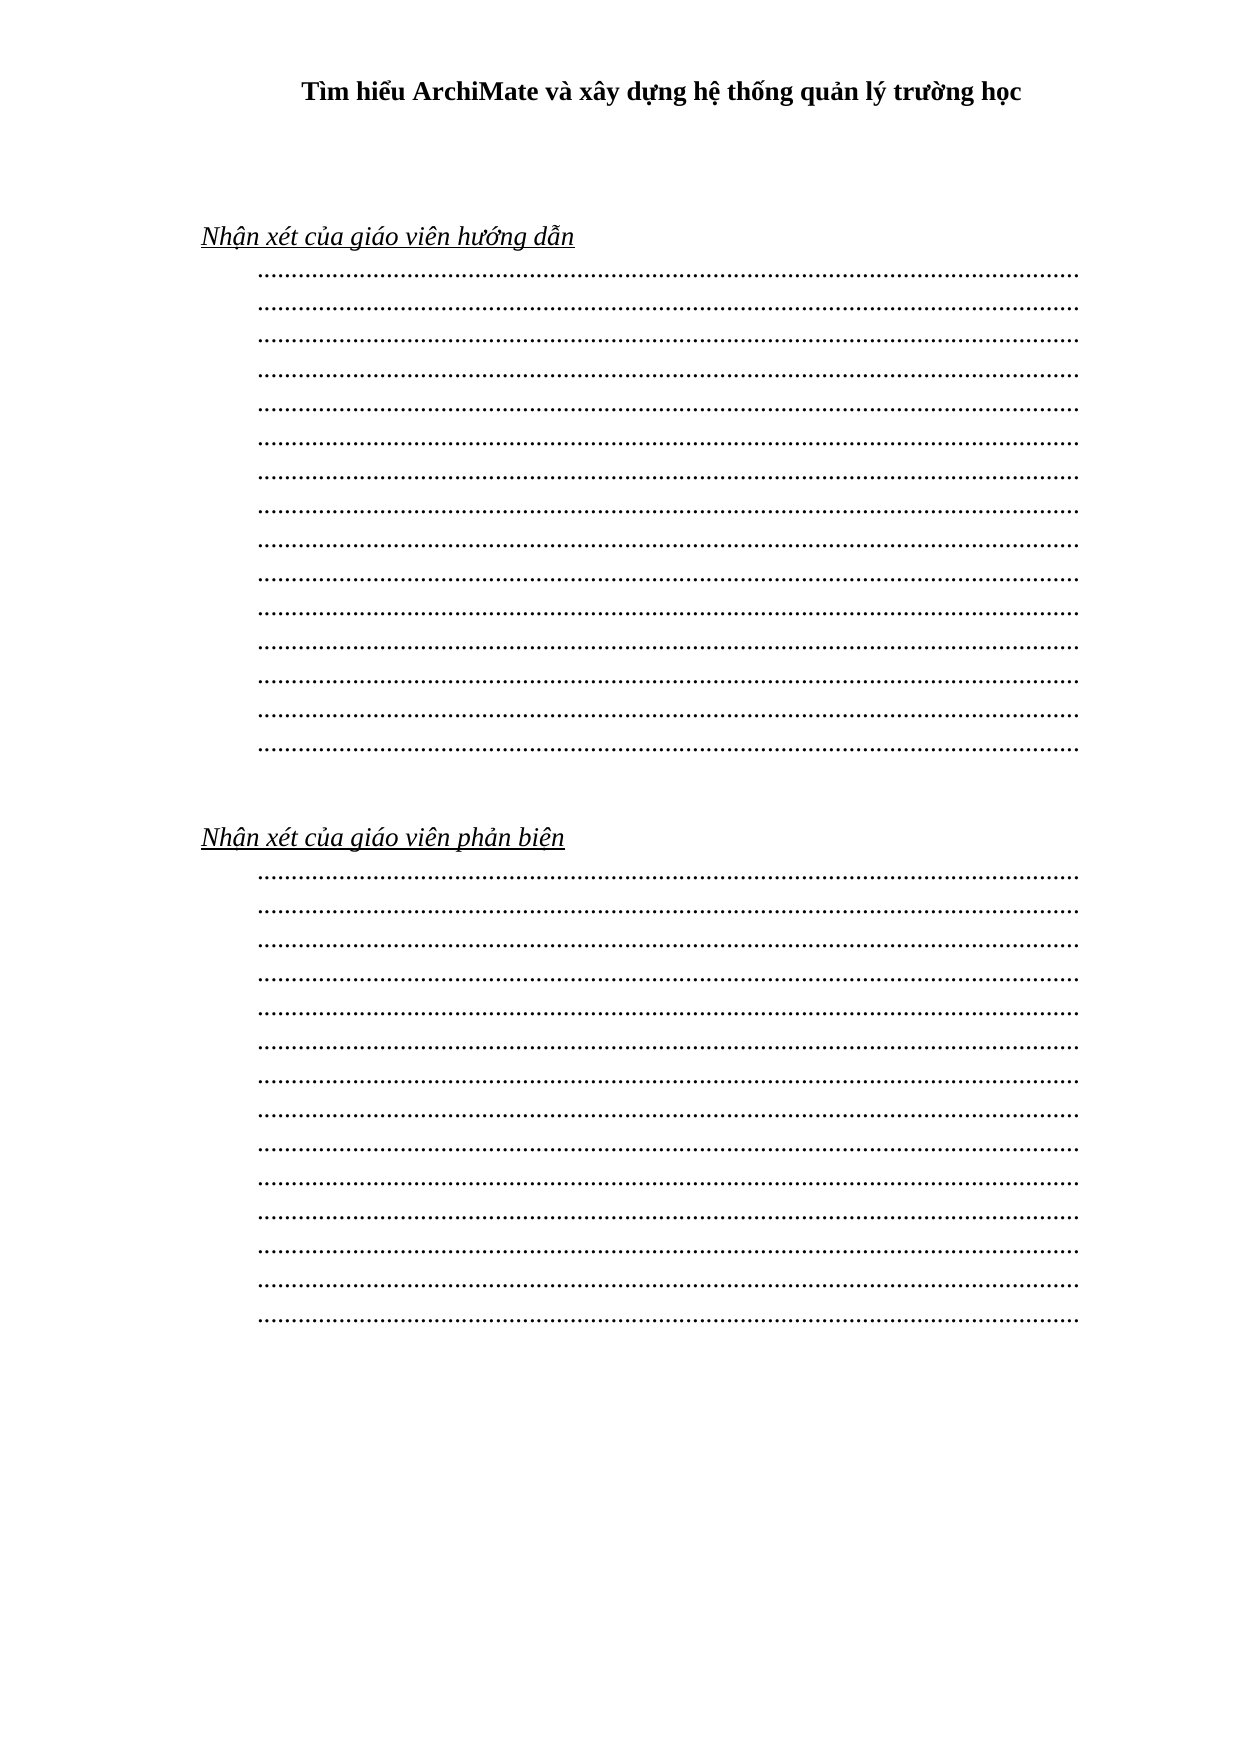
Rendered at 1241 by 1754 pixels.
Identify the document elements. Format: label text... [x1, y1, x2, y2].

text Nhận xét của giáo viên phản biện [201, 821, 1122, 852]
text Nhận xét của giáo viên hướng dẫn [201, 220, 1122, 251]
